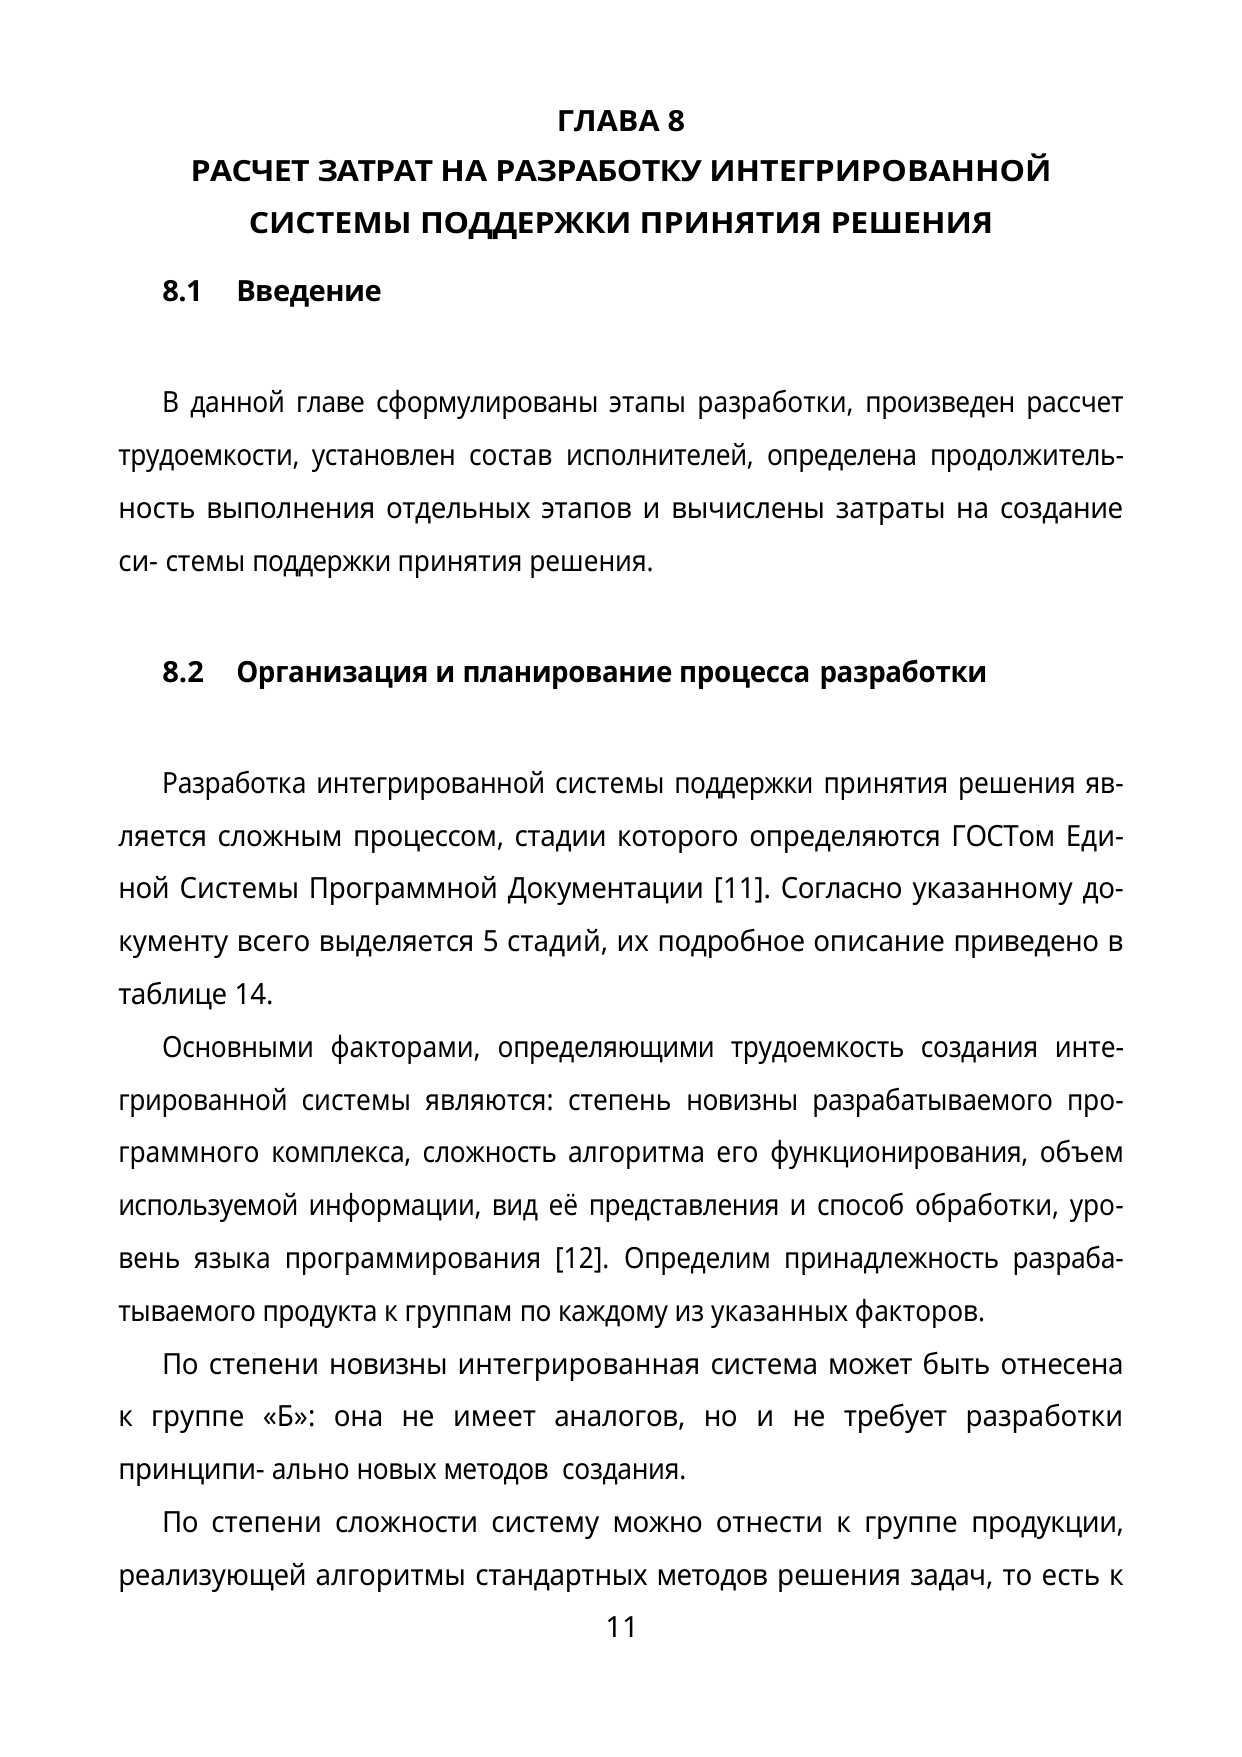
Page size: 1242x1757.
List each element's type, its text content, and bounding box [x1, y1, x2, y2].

text РАСЧЕТ ЗАТРАТ НА РАЗРАБОТКУ ИНТЕГРИРОВАННОЙ СИСТЕМЫ ПОДДЕРЖКИ ПРИНЯТИЯ РЕШЕНИЯ [117, 150, 1125, 242]
text По степени новизны интегрированная система может быть отнесена к группе «Б»: она не имеет аналогов, но и не требует разработки принципи- ально новых методов создания. [118, 1343, 1124, 1488]
text Основными факторами, определяющими трудоемкость создания инте- грированной системы являются: степень новизны разрабатываемого про- граммного комплекса, сложность алгоритма его функционирования, объем используемой информации, вид её представления и способ обработки, уро- вень языка программирования [12]. Определим принадлежность разраба- тываемого продукта к группам по каждому из указанных факторов. [118, 1026, 1124, 1329]
subtitle ГЛАВА 8 [117, 100, 1125, 140]
text В данной главе сформулированы этапы разработки, произведен рассчет трудоемкости, установлен состав исполнителей, определена продолжитель- ность выполнения отдельных этапов и вычислены затраты на создание си- стемы поддержки принятия решения. [118, 382, 1124, 579]
text Разработка интегрированной системы поддержки принятия решения яв- ляется сложным процессом, стадии которого определяются ГОСТом Еди- ной Системы Программной Документации [11]. Согласно указанному до- кументу всего выделяется 5 стадий, их подробное описание приведено в таблице 14. [118, 762, 1124, 1013]
subtitle Введение [162, 270, 1135, 310]
subtitle Организация и планирование процесса разработки [162, 651, 1135, 691]
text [118, 1502, 1124, 1594]
